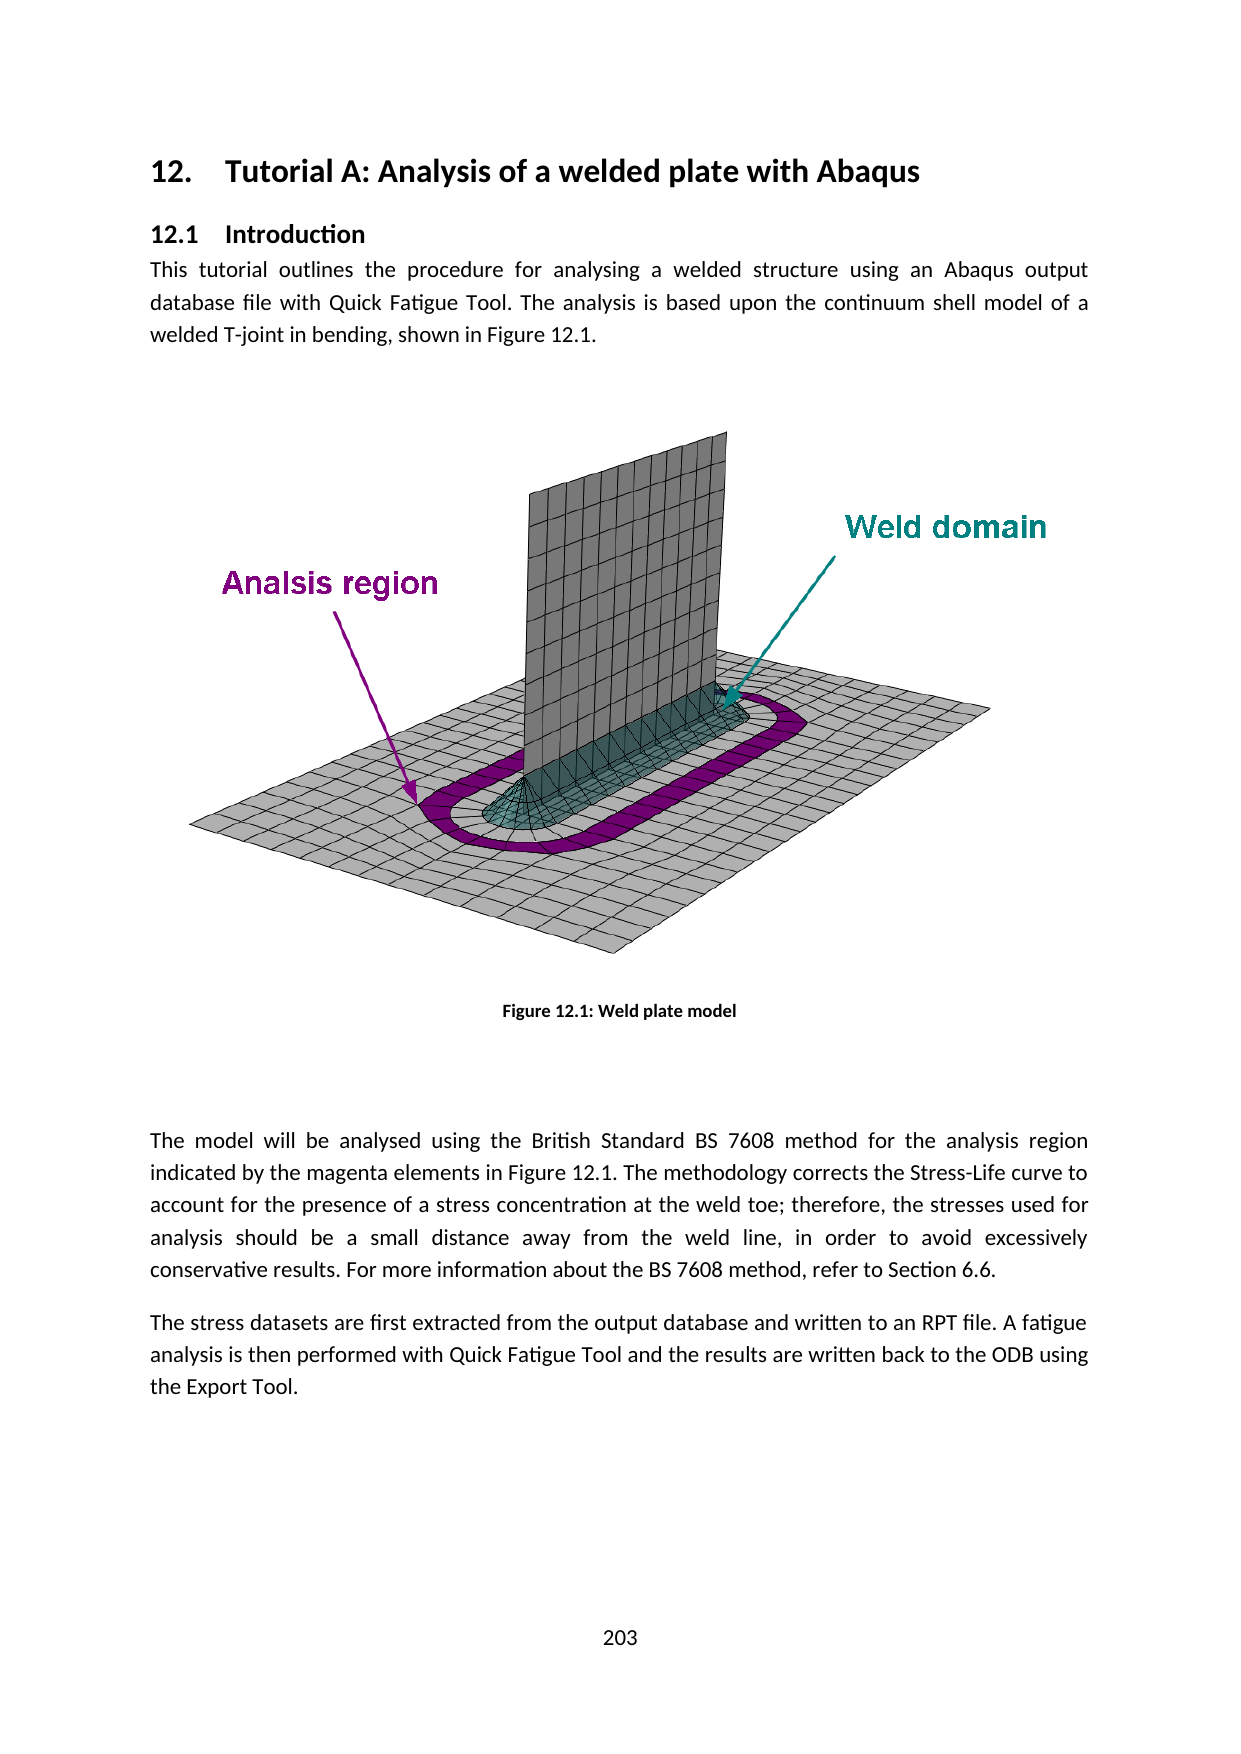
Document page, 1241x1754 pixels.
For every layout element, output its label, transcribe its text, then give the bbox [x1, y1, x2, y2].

subtitle 12. Tutorial A: Analysis of a welded plate with Abaqus [150, 150, 1090, 191]
subtitle 12.1 Introduction [150, 218, 1090, 251]
picture [149, 390, 1091, 990]
text This tutorial outlines the procedure for analysing a welded structure using an Abaqus output database file with Quick Fatigue Tool. The analysis is based upon the continuum shell model of a welded T-joint in bending, shown in Figure 12.1. [150, 256, 1090, 348]
text The model will be analysed using the British Standard BS 7608 method for the analysis region indicated by the magenta elements in Figure 12.1. The methodology corrects the Stress-Life curve to account for the presence of a stress concentration at the weld toe; therefore, the stresses used for analysis should be a small distance away from the weld line, in order to avoid excessively conservative results. For more information about the BS 7608 method, refer to Section 6.6. [150, 1126, 1090, 1283]
text The stress datasets are first extracted from the output database and written to an RPT file. A fatigue analysis is then performed with Quick Fatigue Tool and the results are written back to the ODB using the Export Tool. [150, 1308, 1090, 1400]
